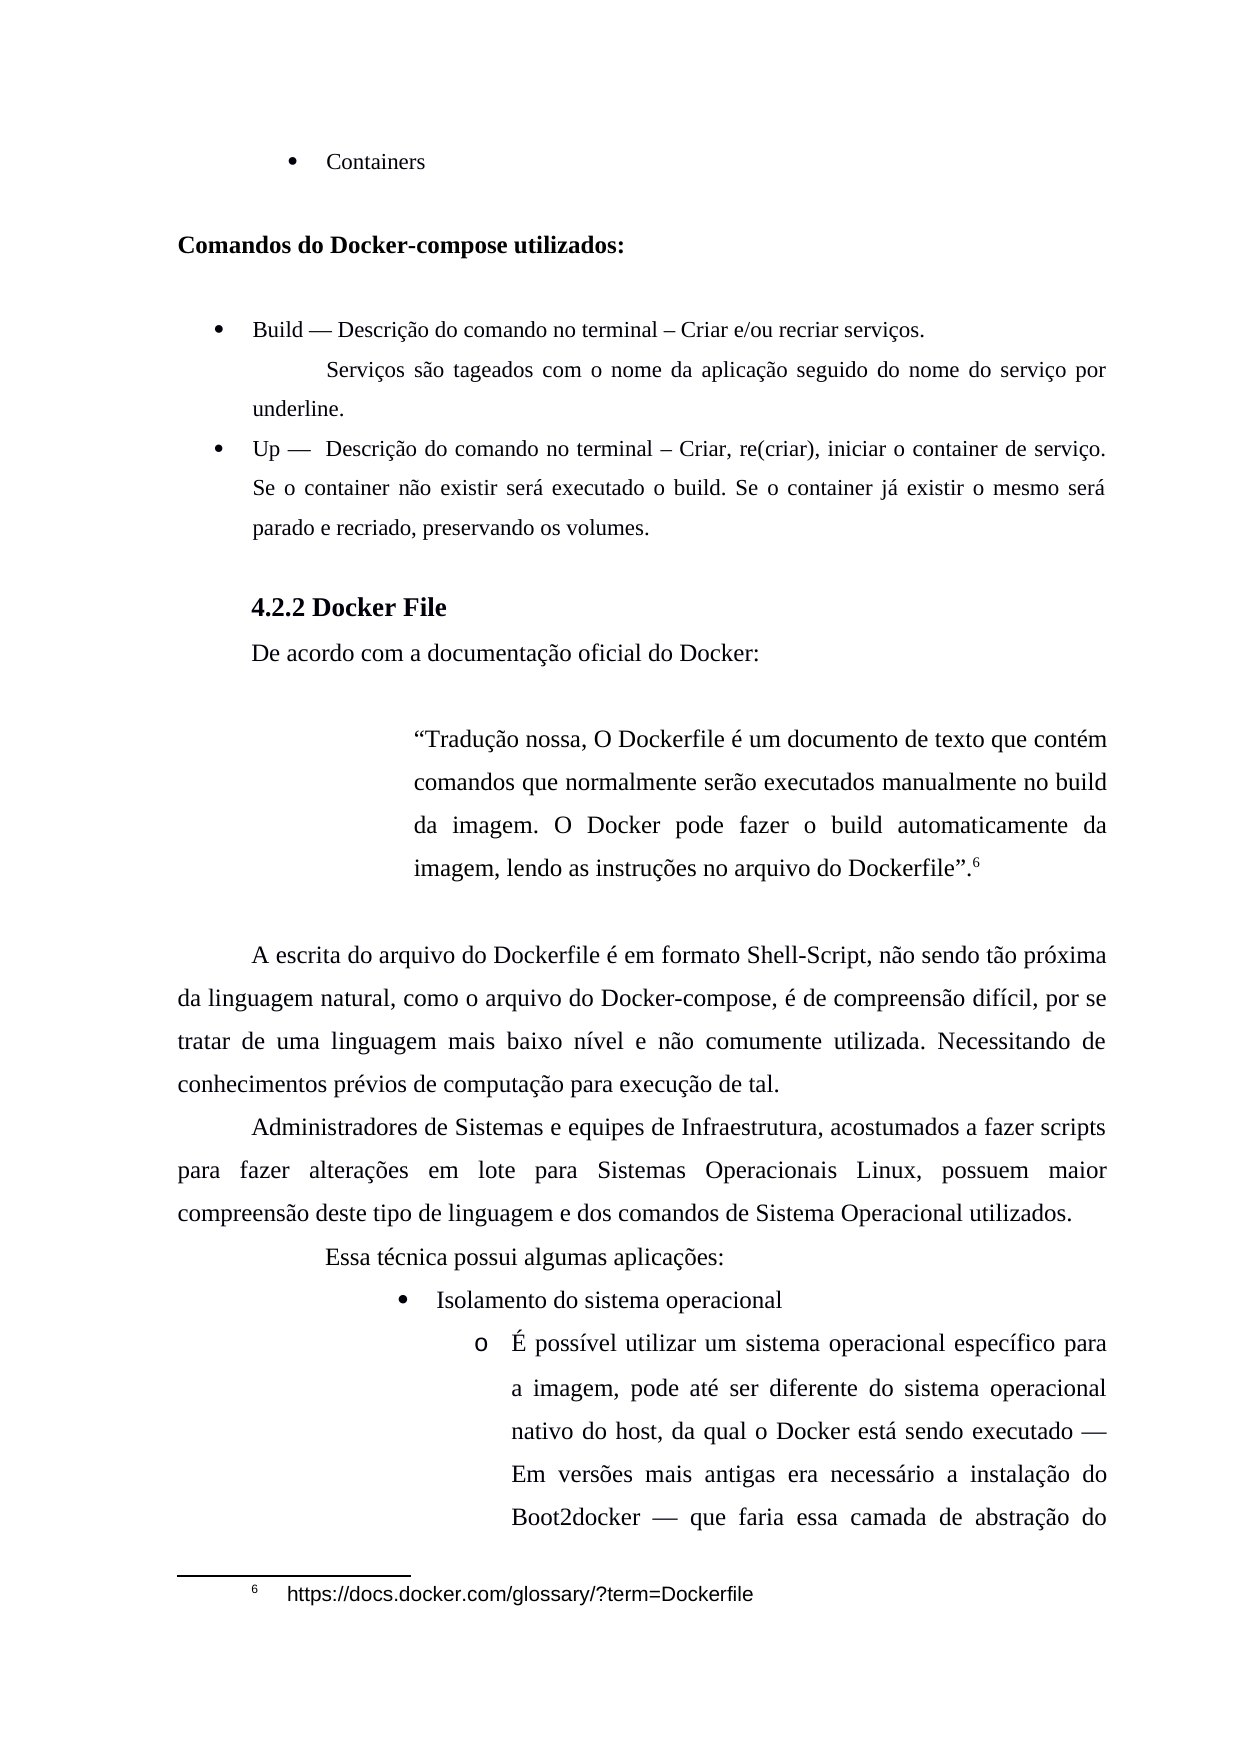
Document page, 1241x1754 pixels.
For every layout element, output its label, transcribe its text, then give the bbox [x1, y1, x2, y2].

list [473, 1328, 1107, 1531]
list Serviços são tageados com o nome da aplicação seguido do nome do serviço por underline. [252, 356, 1107, 422]
list A escrita do arquivo do Dockerfile é em formato Shell-Script, não sendo tão próxima da linguagem natural, como o arquivo do Docker-compose, é de compreensão difícil, por se tratar de uma linguagem mais baixo nível e não comumente utilizada. Necessitando de conhecimentos prévios de computação para execução de tal. [177, 940, 1107, 1098]
list Isolamento do sistema operacional [398, 1285, 1107, 1313]
list De acordo com a documentação oficial do Docker: [177, 638, 1107, 667]
text “Tradução nossa, O Dockerfile é um documento de texto que contém comandos que normalmente serão executados manualmente no build da imagem. O Docker pode fazer o build automaticamente da imagem, lendo as instruções no arquivo do Dockerfile”. [413, 724, 1107, 882]
text Essa técnica possui algumas aplicações: [251, 1242, 1107, 1270]
list Containers [288, 148, 1107, 174]
text 4.2.2 Docker File [177, 591, 1107, 622]
list Administradores de Sistemas e equipes de Infraestrutura, acostumados a fazer scripts para fazer alterações em lote para Sistemas Operacionais Linux, possuem maior compreensão deste tipo de linguagem e dos comandos de Sistema Operacional utilizados. [177, 1112, 1107, 1227]
text Comandos do Docker-compose utilizados: [177, 230, 1107, 259]
list Build — Descrição do comando no terminal – Criar e/ou recriar serviços. [215, 317, 1107, 343]
list Up — Descrição do comando no terminal – Criar, re(criar), iniciar o container de serviço. Se o container não existir será executado o build. Se o container já existir o mesmo será parado e recriado, preservando os volumes. [215, 435, 1107, 540]
